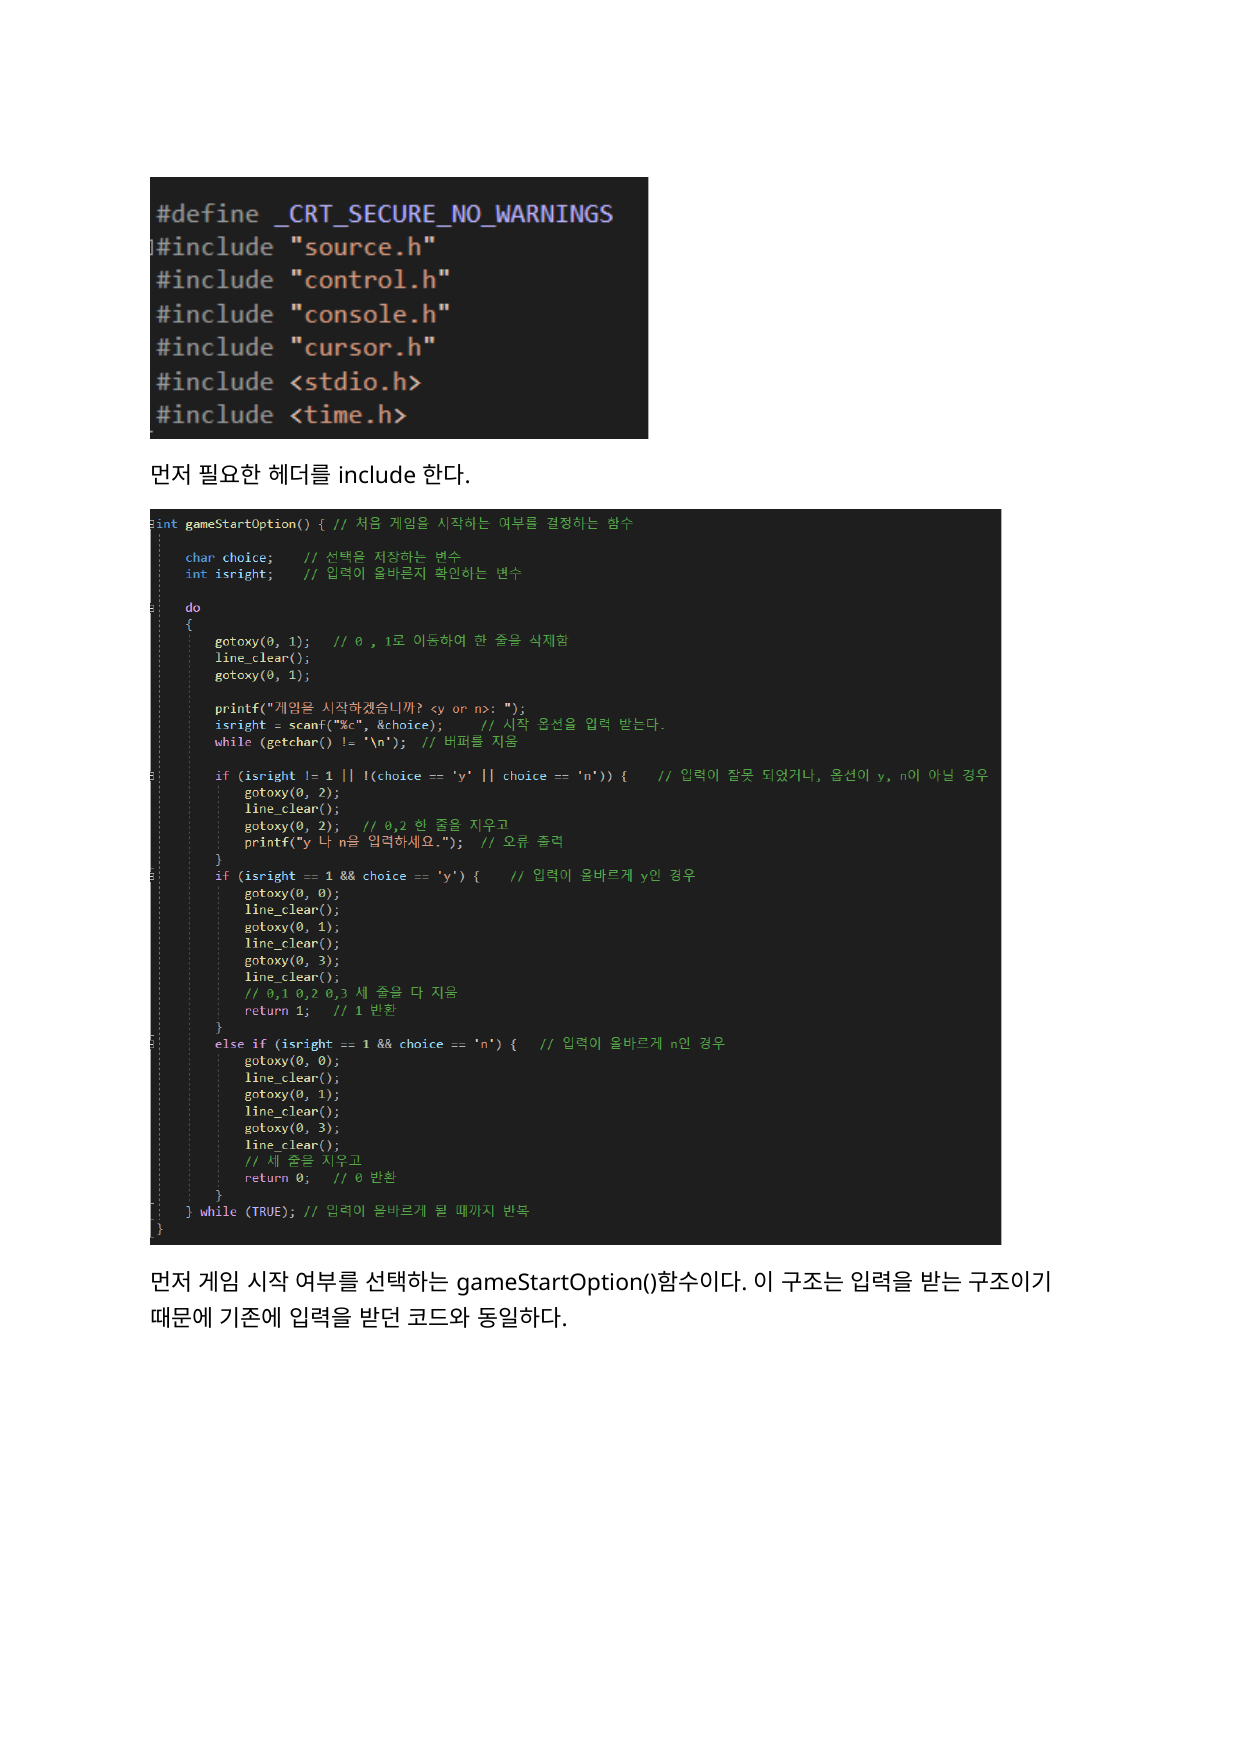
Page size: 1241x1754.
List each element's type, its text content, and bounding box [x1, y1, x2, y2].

text 먼저 게임 시작 여부를 선택하는 gameStartOption()함수이다. 이 구조는 입력을 받는 구조이기 때문에 기존에 입력을 받던 코드와 동일하다. [150, 1263, 1090, 1333]
text 먼저 필요한 헤더를 include 한다. [150, 457, 1090, 490]
picture [150, 509, 1002, 1245]
picture [150, 177, 649, 439]
